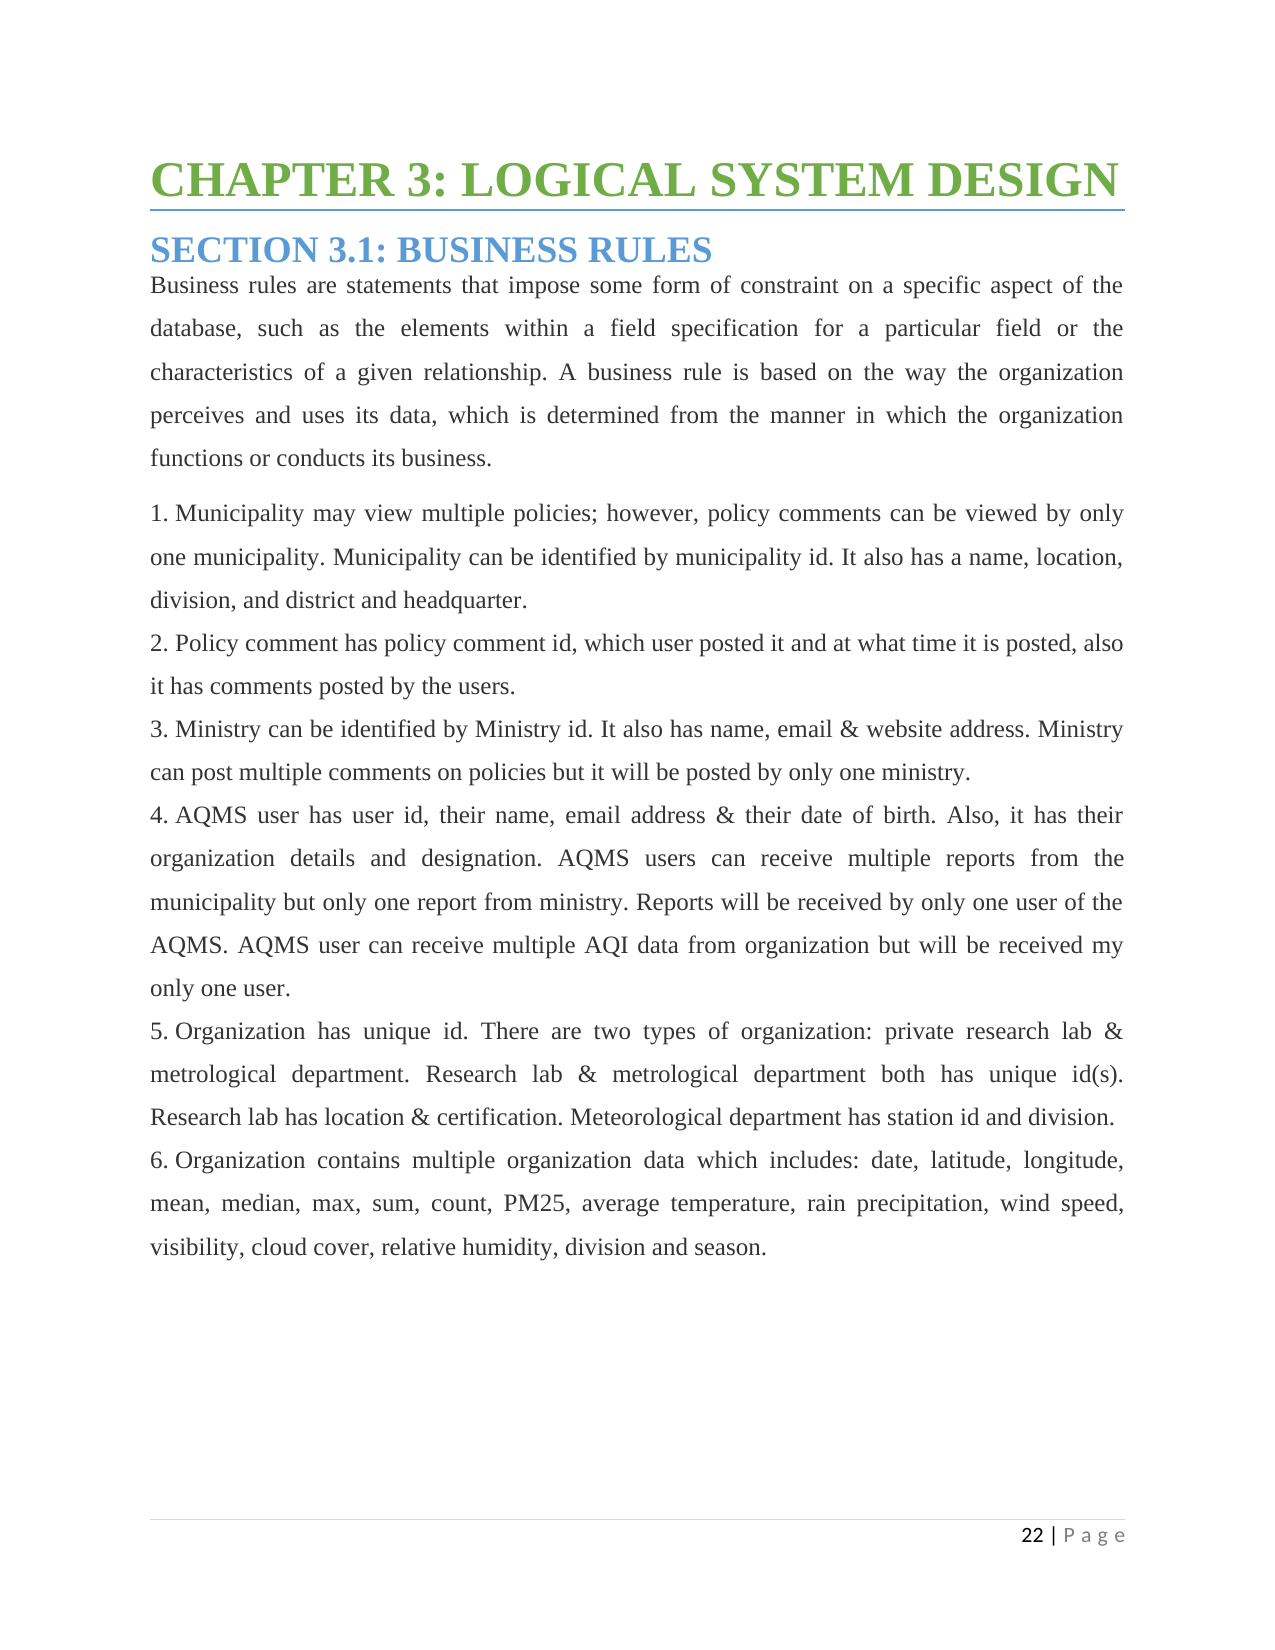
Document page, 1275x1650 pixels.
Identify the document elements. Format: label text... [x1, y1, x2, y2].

subtitle CHAPTER 3: LOGICAL SYSTEM DESIGN [150, 150, 1125, 209]
list Municipality may view multiple policies; however, policy comments can be viewed by only one municipality. Municipality can be identified by municipality id. It also has a name, location, division, and district and headquarter. [150, 498, 1125, 613]
text Business rules are statements that impose some form of constraint on a specific aspect of the database, such as the elements within a field specification for a particular field or the characteristics of a given relationship. A business rule is based on the way the organization perceives and uses its data, which is determined from the manner in which the organization functions or conducts its business. [150, 270, 1125, 472]
list Organization contains multiple organization data which includes: date, latitude, longitude, mean, median, max, sum, count, PM25, average temperature, rain precipitation, wind speed, visibility, cloud cover, relative humidity, division and season. [150, 1145, 1125, 1260]
subtitle SECTION 3.1: BUSINESS RULES [150, 227, 1125, 270]
list Ministry can be identified by Ministry id. It also has name, email & website address. Ministry can post multiple comments on policies but it will be posted by only one ministry. [150, 714, 1125, 786]
list AQMS user has user id, their name, email address & their date of birth. Also, it has their organization details and designation. AQMS users can receive multiple reports from the municipality but only one report from ministry. Reports will be received by only one user of the AQMS. AQMS user can receive multiple AQI data from organization but will be received my only one user. [150, 800, 1125, 1002]
list Organization has unique id. There are two types of organization: private research lab & metrological department. Research lab & metrological department both has unique id(s). Research lab has location & certification. Meteorological department has station id and division. [150, 1016, 1125, 1131]
list Policy comment has policy comment id, which user posted it and at what time it is posted, also it has comments posted by the users. [150, 628, 1125, 700]
